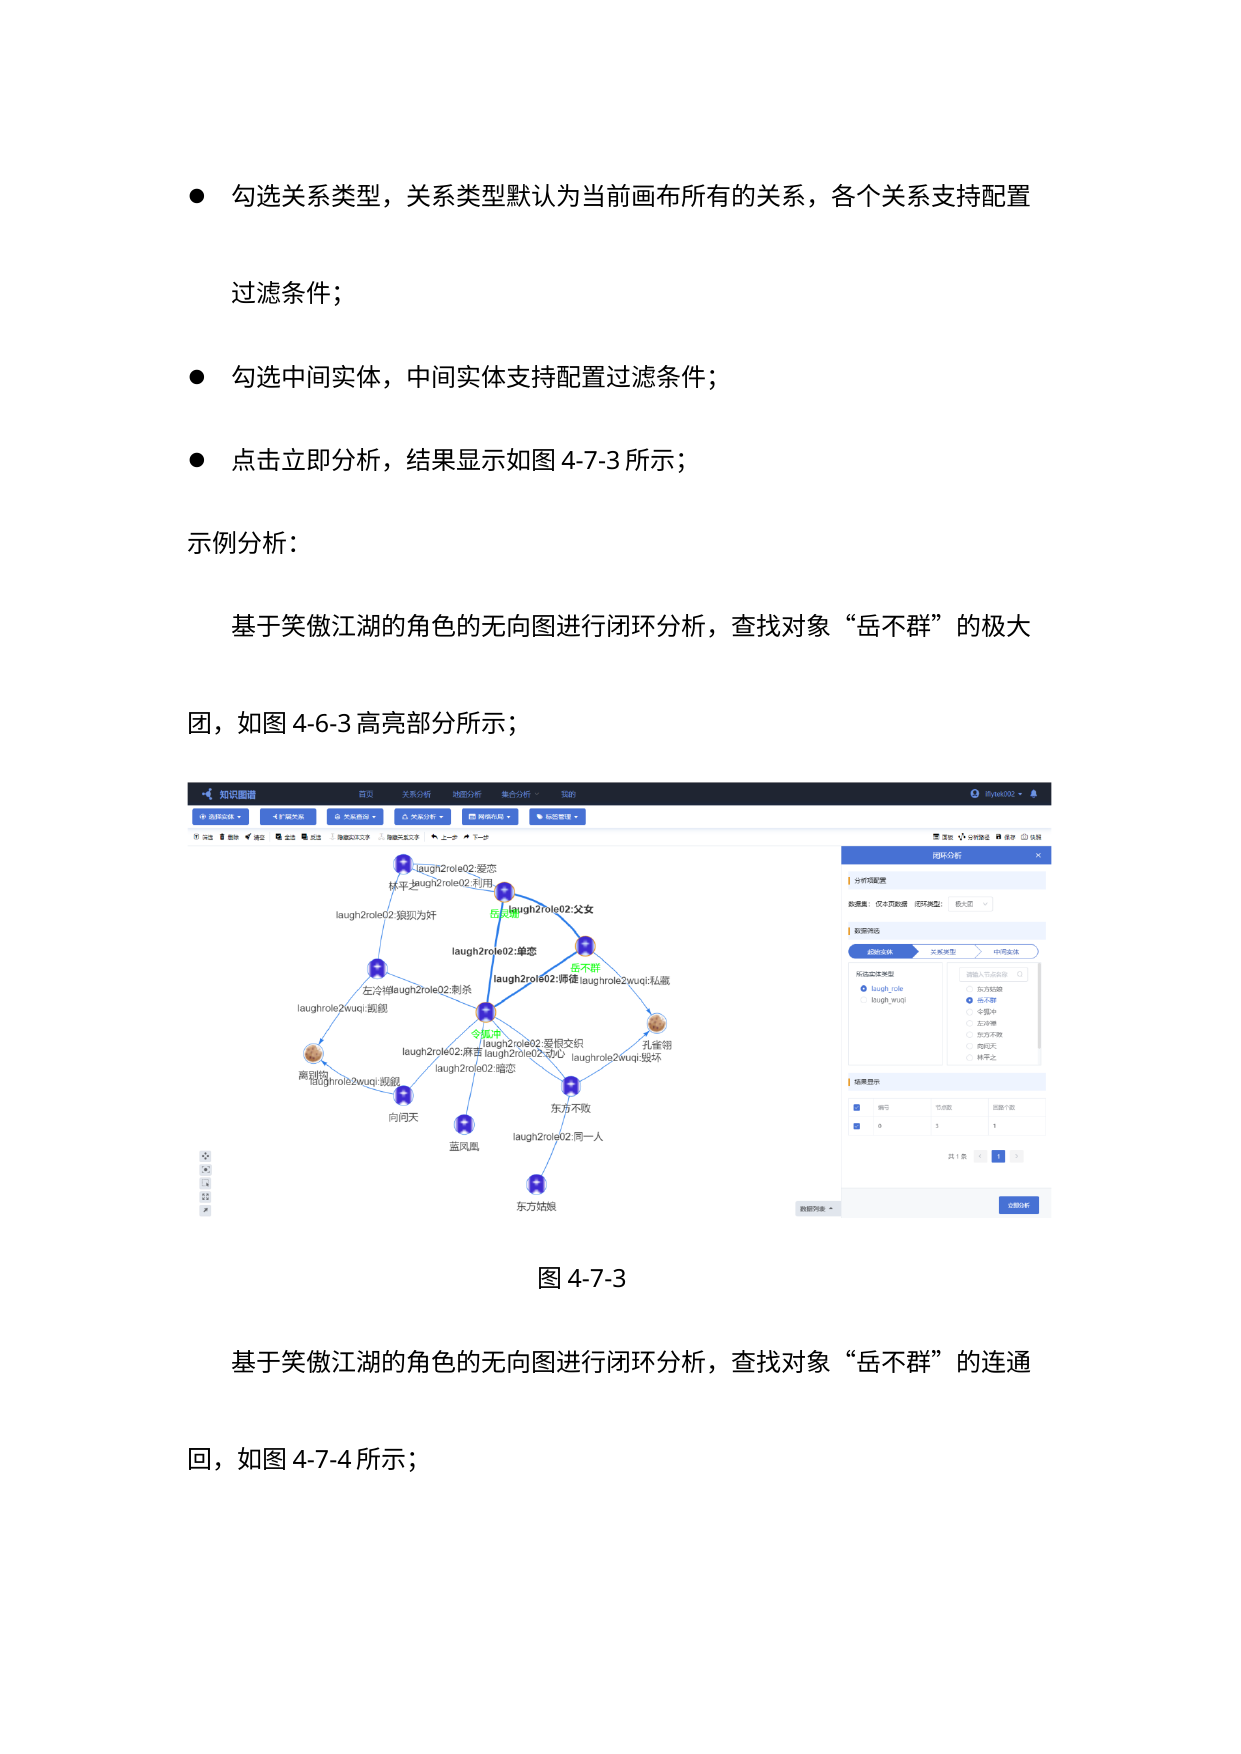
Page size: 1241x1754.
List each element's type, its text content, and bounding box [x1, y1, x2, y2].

list 图4-7-3 [494, 1244, 1053, 1309]
list 勾选中间实体，中间实体支持配置过滤条件； [187, 343, 1053, 408]
list 勾选关系类型，关系类型默认为当前画布所有的关系，各个关系支持配置过滤条件； [187, 162, 1053, 324]
list 示例分析： [187, 509, 1053, 574]
list 点击立即分析，结果显示如图4-7-3所示； [187, 426, 1053, 491]
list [187, 1328, 1053, 1490]
list 基于笑傲江湖的角色的无向图进行闭环分析，查找对象“岳不群”的极大团，如图4-6-3高亮部分所示； [187, 592, 1053, 754]
picture [187, 782, 1052, 1218]
